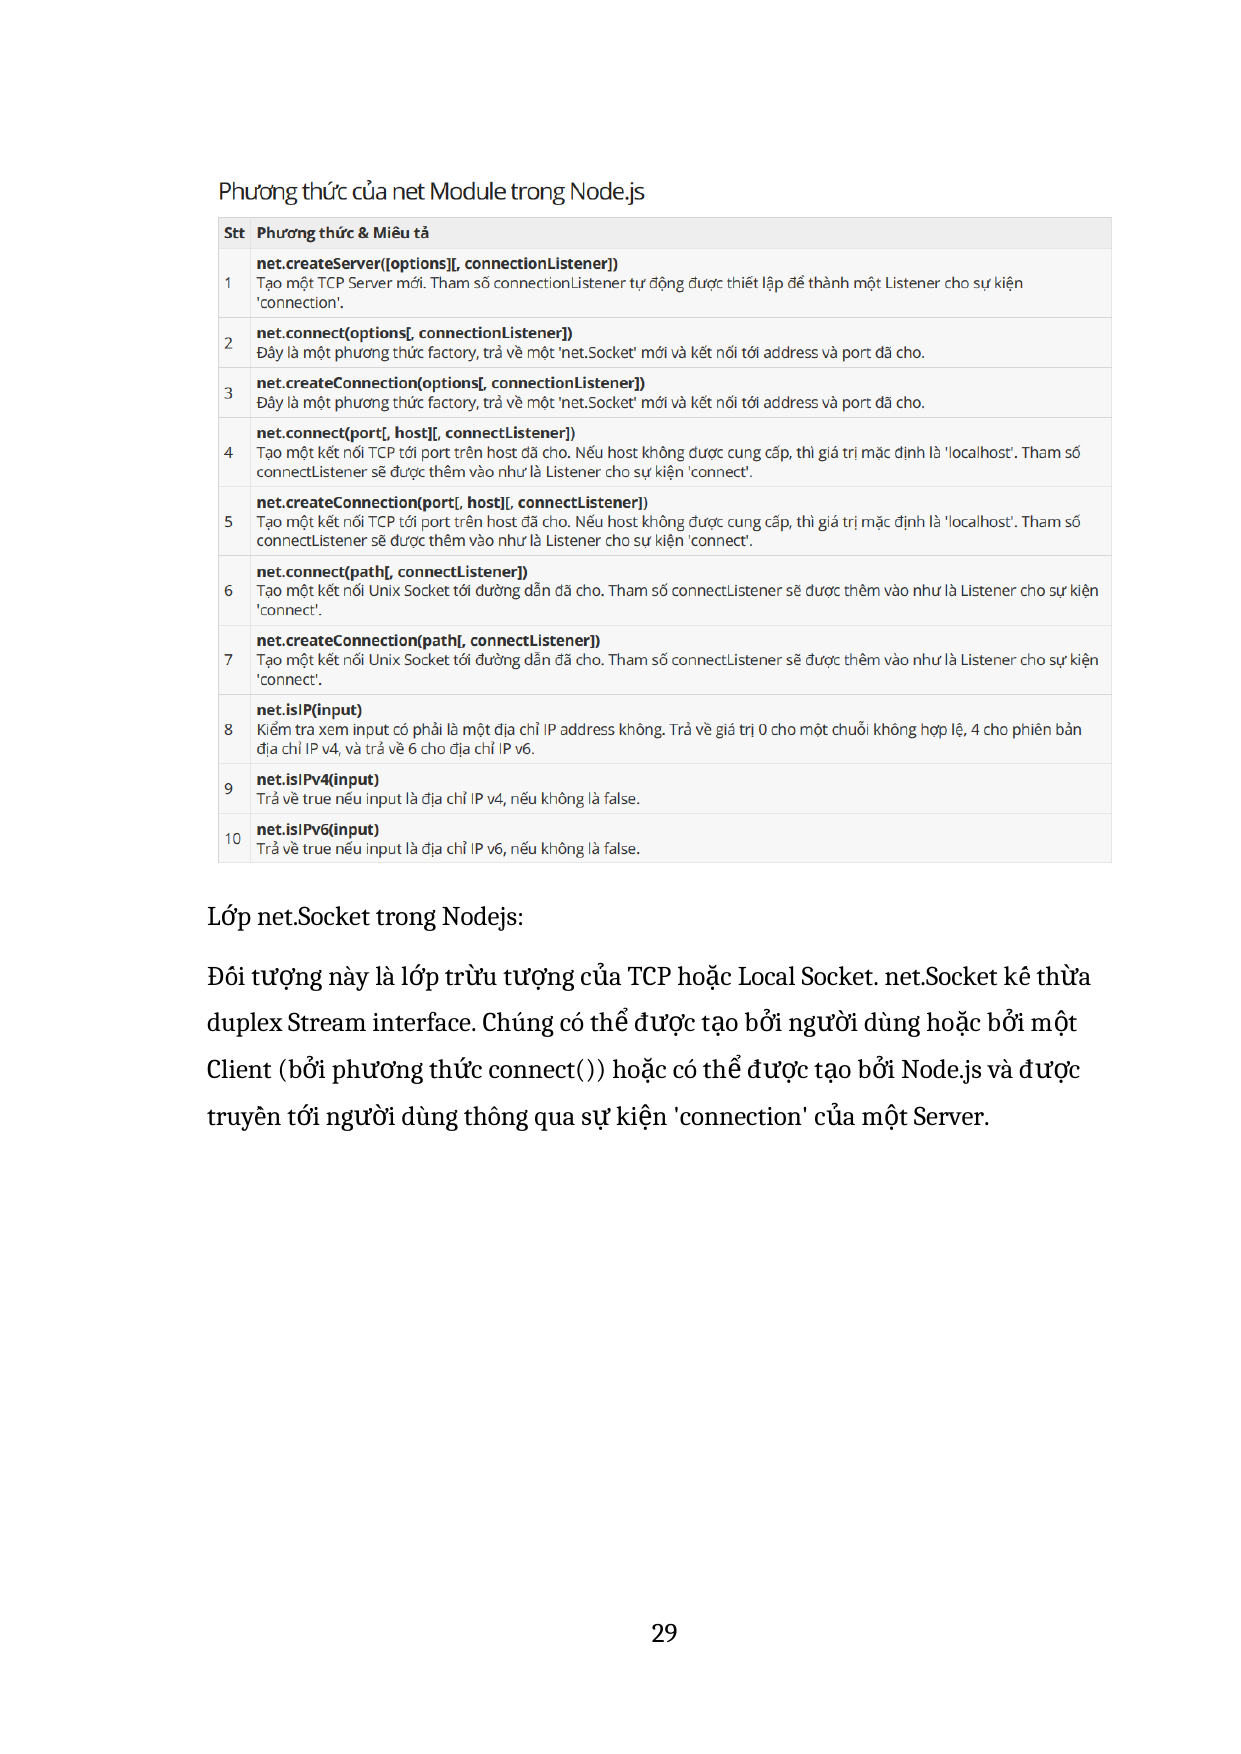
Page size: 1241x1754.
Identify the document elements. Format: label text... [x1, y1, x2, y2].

picture [206, 177, 1123, 874]
text Đối tượng này là lớp trừu tượng của TCP hoặc Local Socket. net.Socket kế thừa duplex Stream interface. Chúng có thể được tạo bởi người dùng hoặc bởi một Client (bởi phương thức connect()) hoặc có thể được tạo bởi Node.js và được truyền tới người dùng thông qua sự kiện 'connection' của một Server. [207, 961, 1122, 1132]
text Lớp net.Socket trong Nodejs: [207, 901, 1122, 933]
